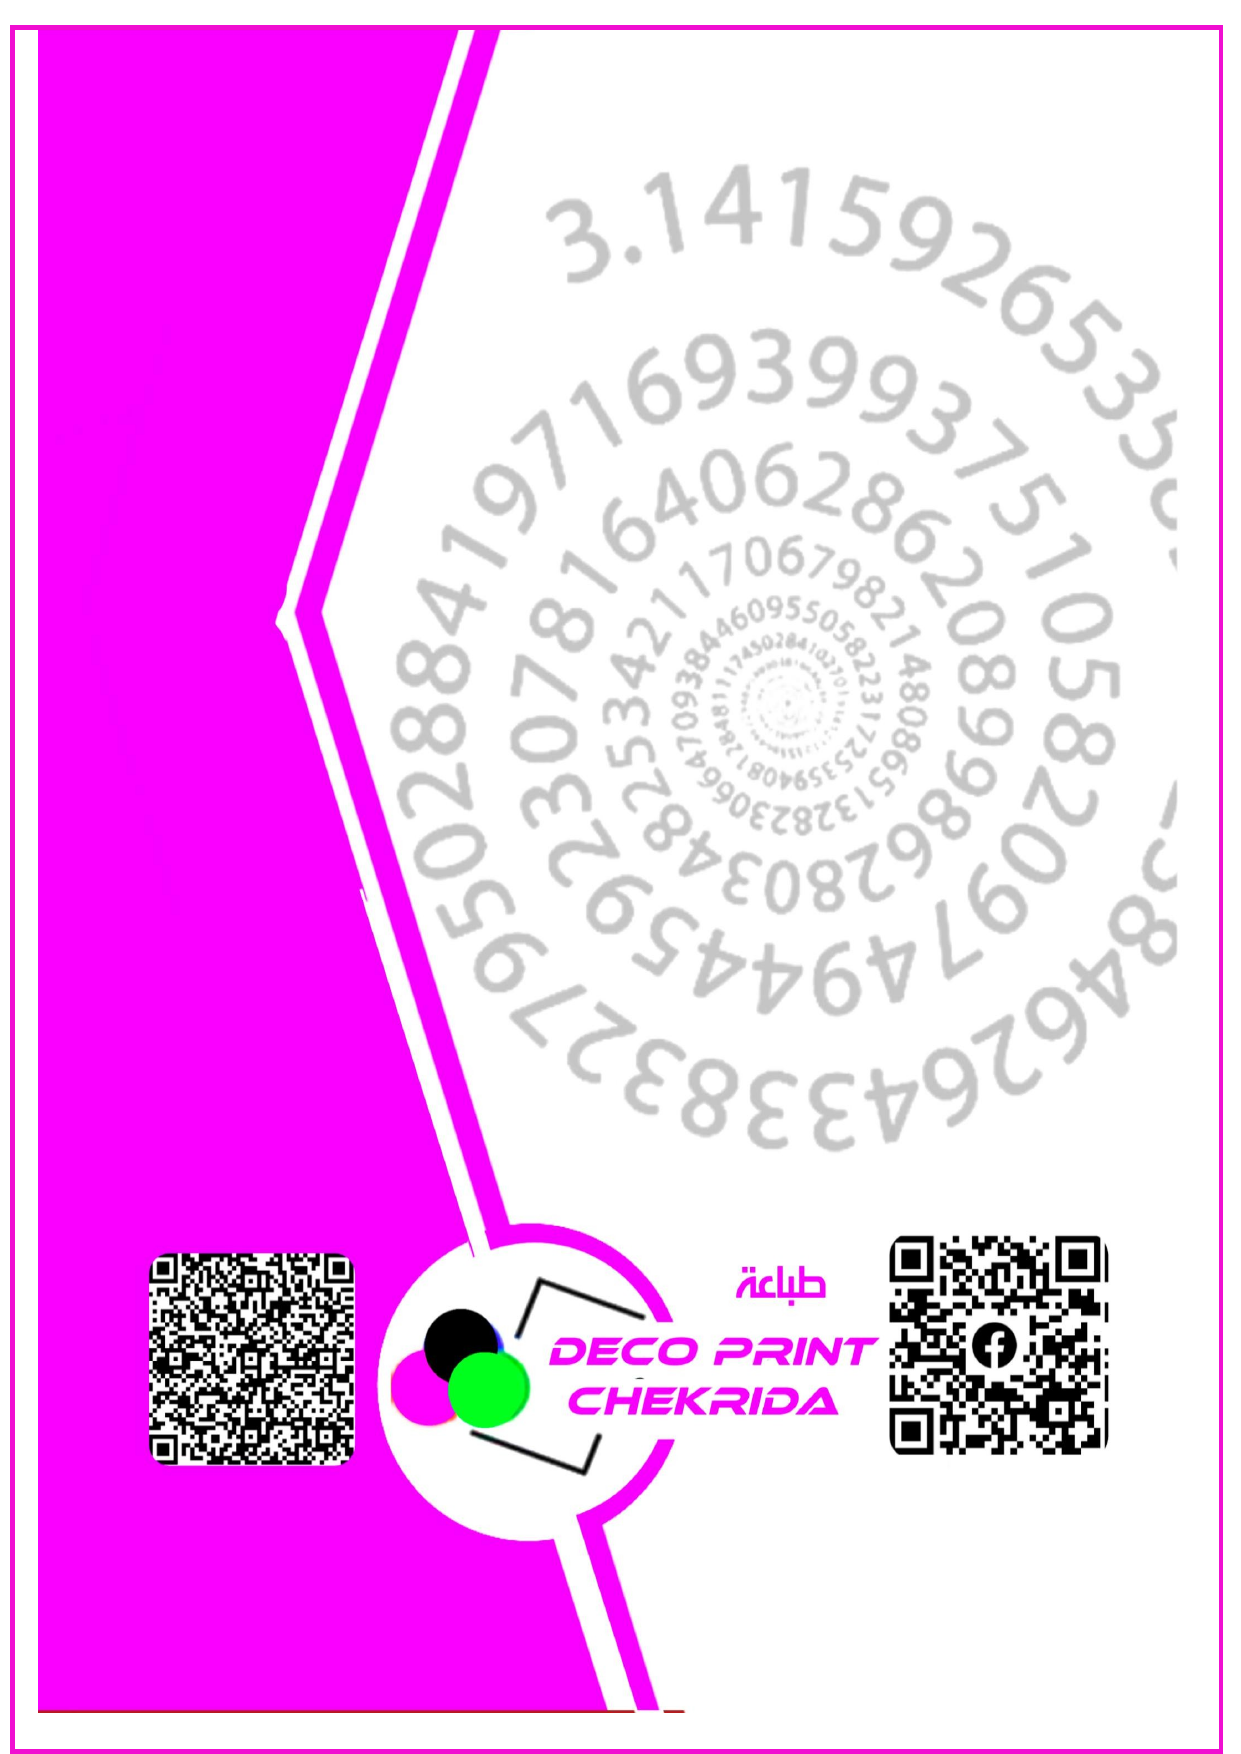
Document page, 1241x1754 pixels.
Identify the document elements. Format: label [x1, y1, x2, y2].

picture [38, 30, 1181, 1713]
